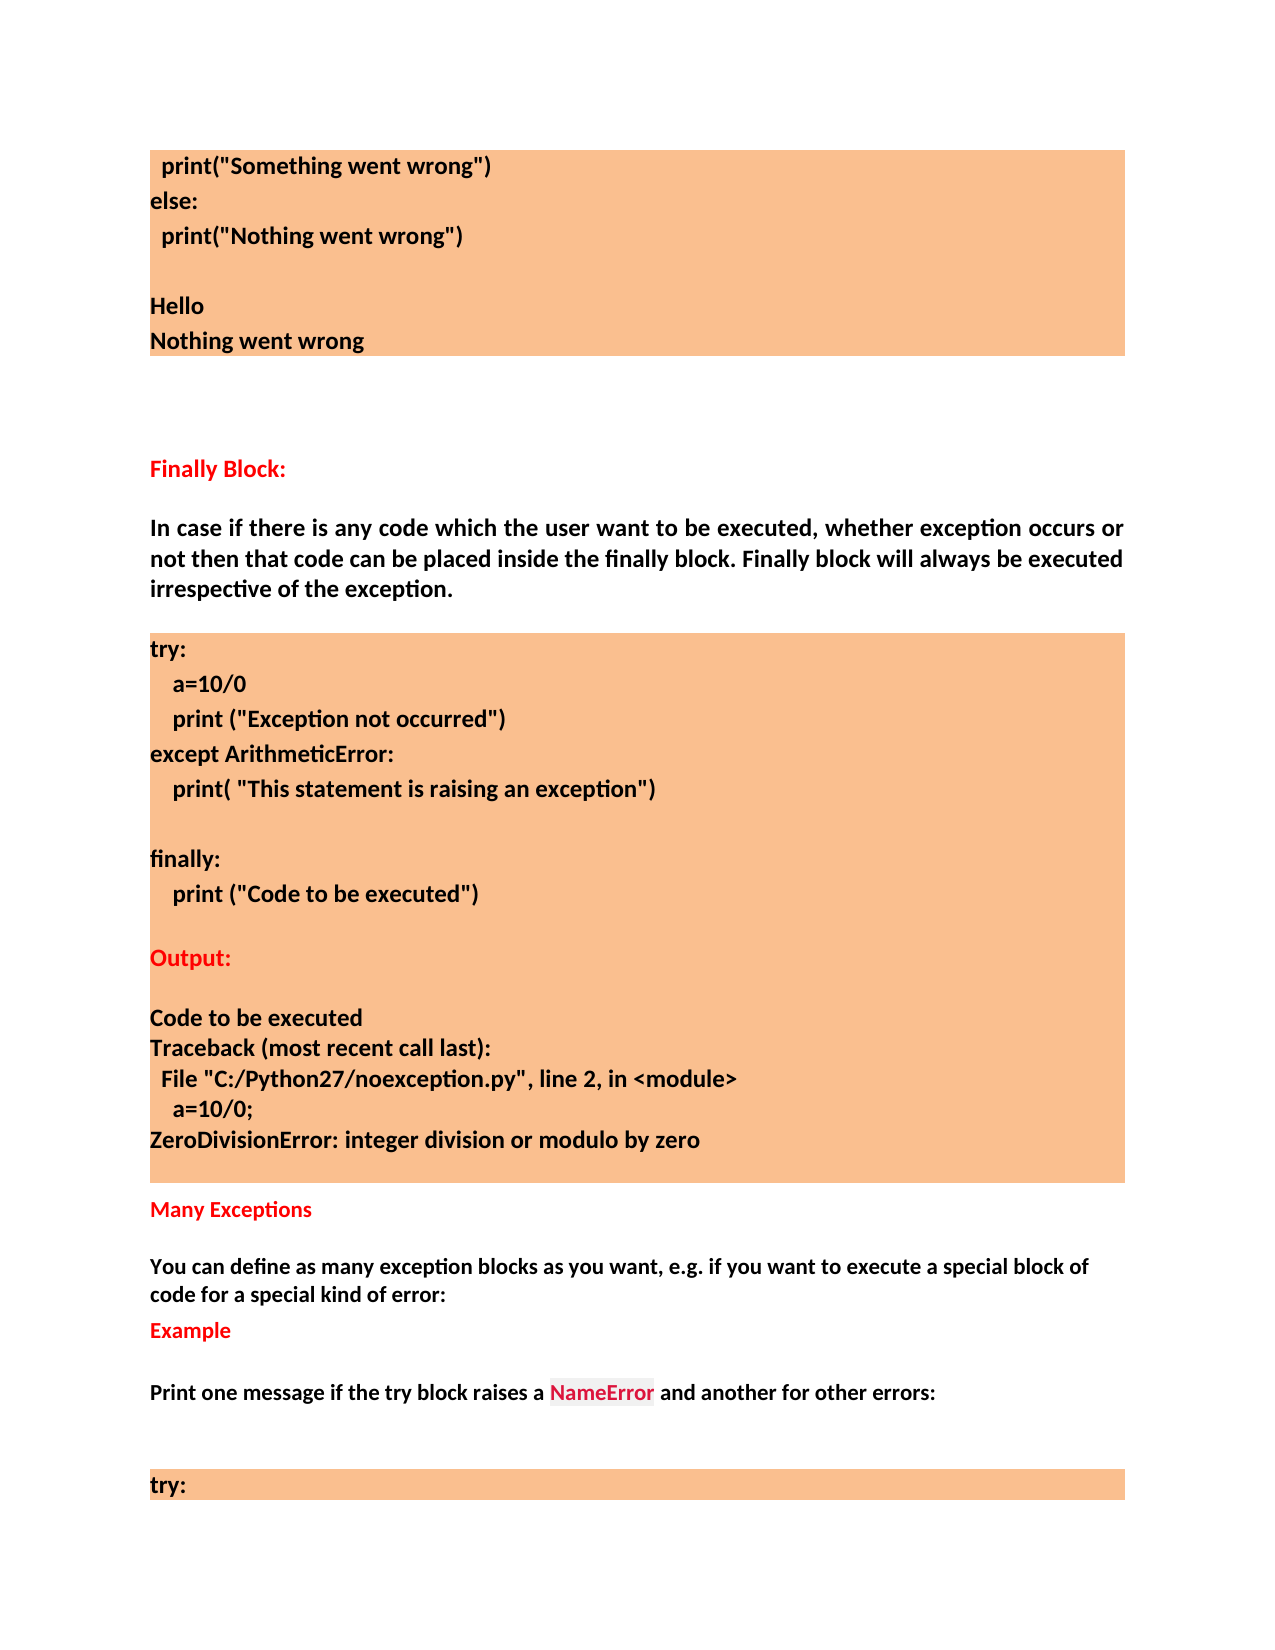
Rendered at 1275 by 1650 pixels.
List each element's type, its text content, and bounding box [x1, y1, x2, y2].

text a=10/0 [150, 668, 1125, 699]
subtitle Many Exceptions [150, 1195, 1125, 1223]
text try: [150, 1469, 1125, 1500]
text Traceback (most recent call last): [150, 1033, 1125, 1063]
text else: [150, 185, 1125, 216]
text except ArithmeticError: [150, 738, 1125, 769]
text Hello Nothing went wrong [150, 290, 1125, 356]
text print("Nothing went wrong") [150, 220, 1125, 251]
text print ("Exception not occurred") [150, 703, 1125, 734]
text print("Something went wrong") [150, 150, 1125, 181]
text File "C:/Python27/noexception.py", line 2, in <module> [150, 1063, 1125, 1094]
subtitle Example [150, 1317, 1125, 1344]
text a=10/0; [150, 1094, 1125, 1124]
text try: [150, 633, 1125, 664]
text In case if there is any code which the user want to be executed, whether exception occurs or not then that code can be placed inside the finally block. Finally block will always be executed irrespective of the exception. [150, 512, 1125, 604]
text Code to be executed [150, 1002, 1125, 1033]
text ZeroDivisionError: integer division or modulo by zero [150, 1124, 1125, 1155]
text You can define as many exception blocks as you want, e.g. if you want to execute a special block of code for a special kind of error: [150, 1252, 1125, 1308]
text print ("Code to be executed") [150, 878, 1125, 909]
text print( "This statement is raising an exception") [150, 773, 1125, 804]
text Print one message if the try block raises a NameError and another for other errors: [150, 1378, 550, 1406]
text Print one message if the try block raises a NameError and another for other errors: [654, 1378, 1125, 1406]
text Output: [150, 942, 1125, 973]
text Finally Block: [150, 451, 1125, 483]
text finally: [150, 843, 1125, 874]
